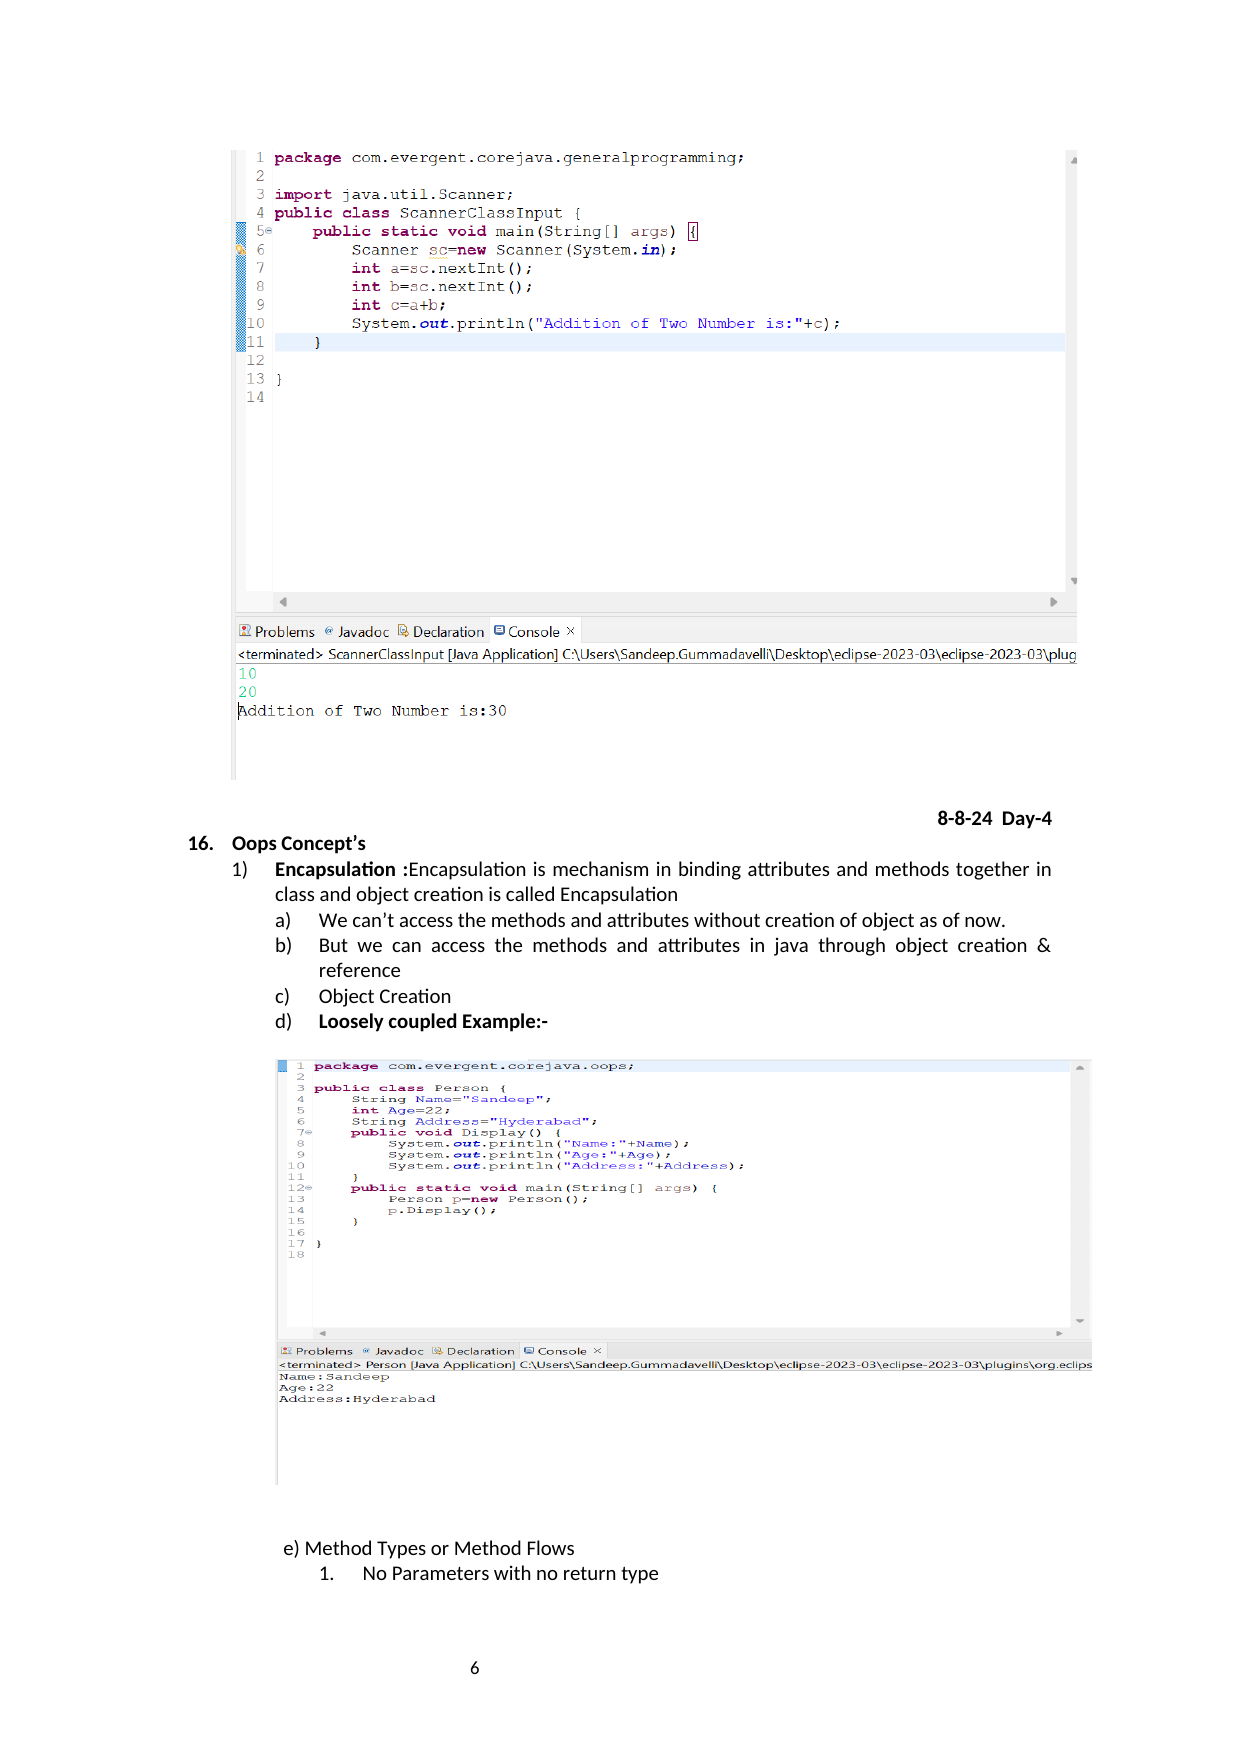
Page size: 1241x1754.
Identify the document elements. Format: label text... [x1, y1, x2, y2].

picture [275, 1059, 1093, 1485]
list Encapsulation :Encapsulation is mechanism in binding attributes and methods together in class and object creation is called Encapsulation [231, 856, 1053, 907]
list Object Creation [275, 983, 1053, 1008]
list e) Method Types or Method Flows [187, 1535, 1053, 1561]
picture [231, 150, 1078, 780]
list 8-8-24 Day-4 [862, 805, 1053, 831]
list Oops Concept’s [187, 831, 1053, 856]
list But we can access the methods and attributes in java through object creation & reference [275, 932, 1053, 983]
list No Parameters with no return type [319, 1561, 1053, 1586]
list We can’t access the methods and attributes without creation of object as of now. [275, 907, 1053, 932]
list Loosely coupled Example:- [275, 1008, 1053, 1034]
